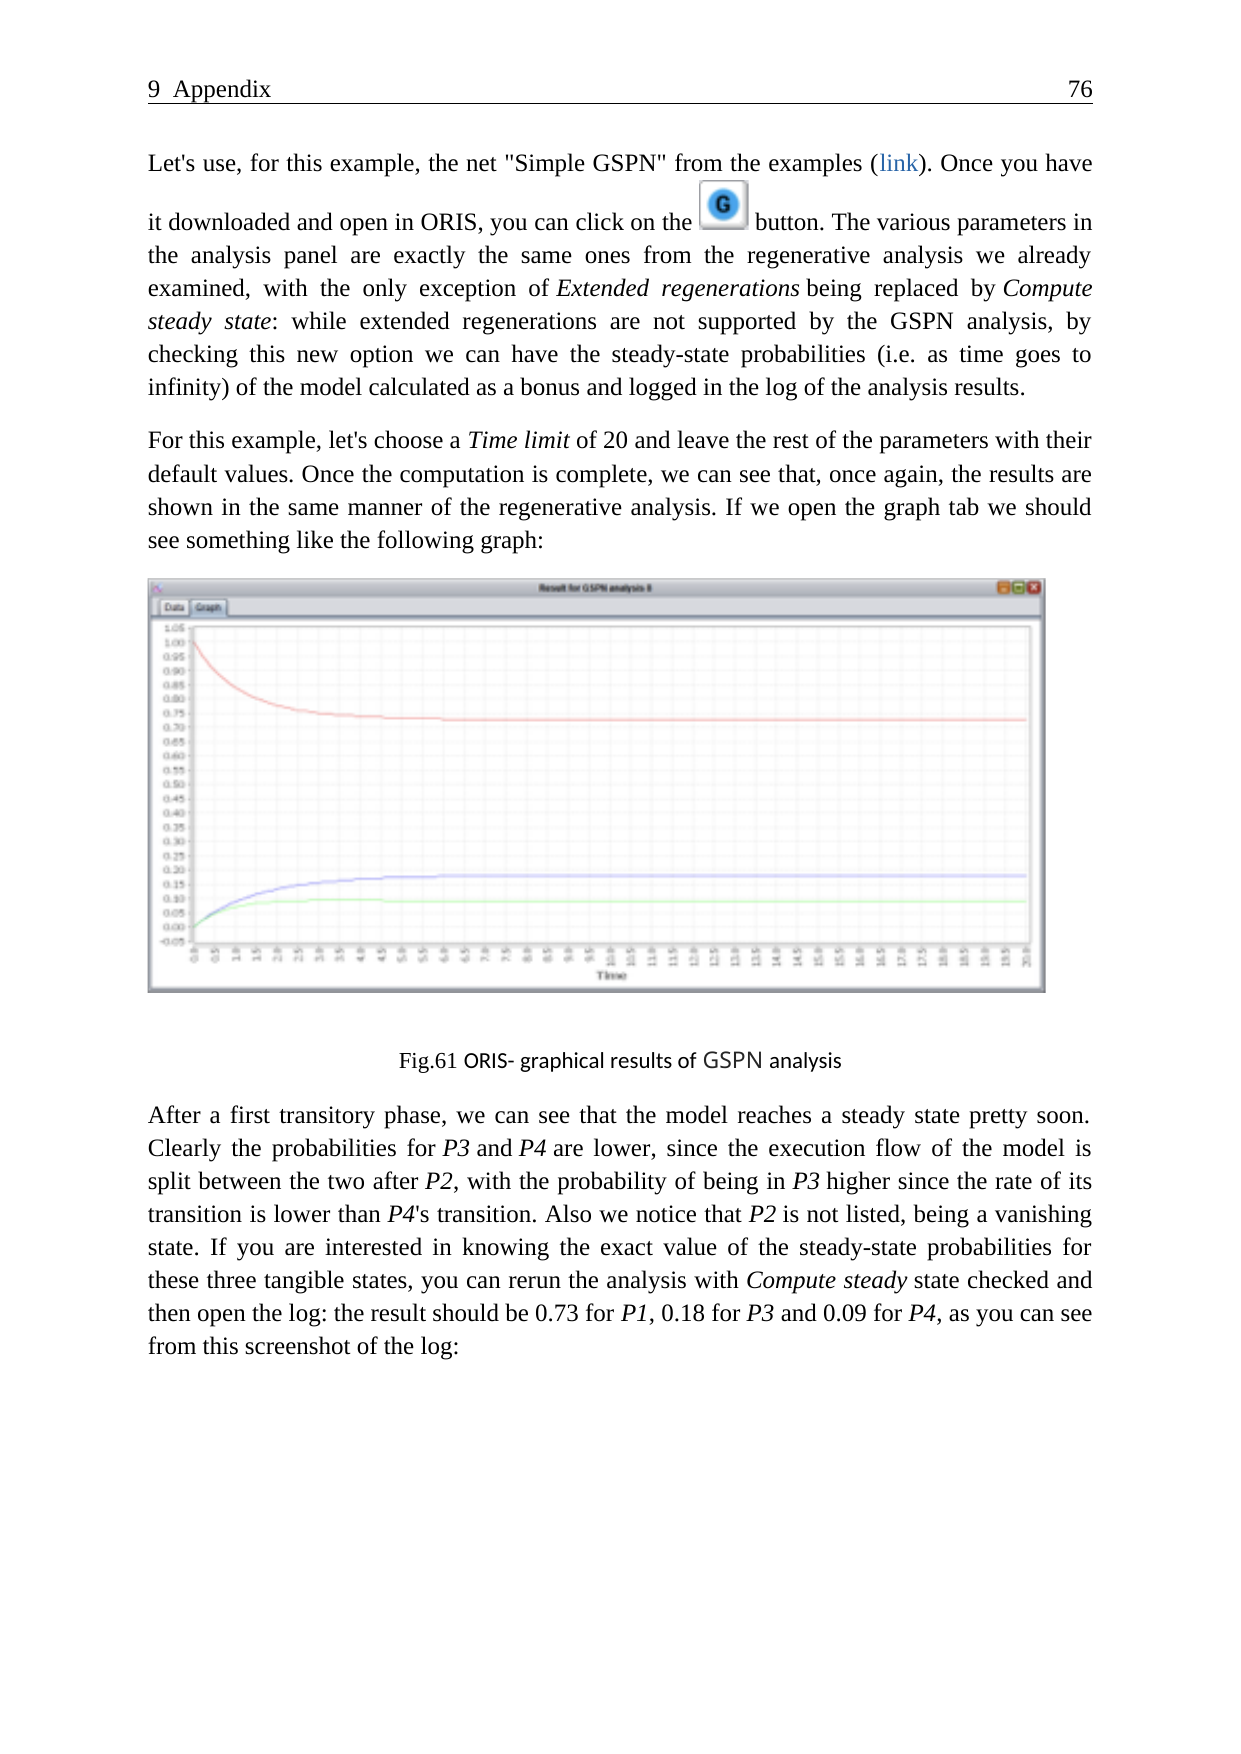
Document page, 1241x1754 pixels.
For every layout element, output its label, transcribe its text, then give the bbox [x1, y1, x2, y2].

picture [147, 578, 1046, 993]
text Fig.61 ORIS- graphical results of GSPN analysis [148, 1043, 1093, 1075]
text For this example, let's choose a Time limit of 20 and leave the rest of the parameters with their default values. Once the computation is complete, we can see that, once again, the results are shown in the same manner of the regenerative analysis. If we open the graph tab we should see something like the following graph: [148, 426, 1093, 553]
picture [699, 180, 749, 230]
text Let's use, for this example, the net "Simple GSPN" from the examples (link). Once you have it downloaded and open in ORIS, you can click on the button. The various parameters in the analysis panel are exactly the same ones from the regenerative analysis we already examined, with the only exception of Extended regenerations being replaced by Compute steady state: while extended regenerations are not supported by the GSPN analysis, by checking this new option we can have the steady-state probabilities (i.e. as time goes to infinity) of the model calculated as a bonus and logged in the log of the analysis results. [148, 148, 1093, 401]
text After a first transitory phase, we can see that the model reaches a steady state pretty soon. Clearly the probabilities for P3 and P4 are lower, since the execution flow of the model is split between the two after P2, with the probability of being in P3 higher since the rate of its transition is lower than P4's transition. Also we notice that P2 is not listed, being a vanishing state. If you are interested in knowing the exact value of the steady-state probabilities for these three tangible states, you can rerun the analysis with Compute steady state checked and then open the log: the result should be 0.73 for P1, 0.18 for P3 and 0.09 for P4, as you can see from this screenshot of the log: [148, 1100, 1093, 1360]
